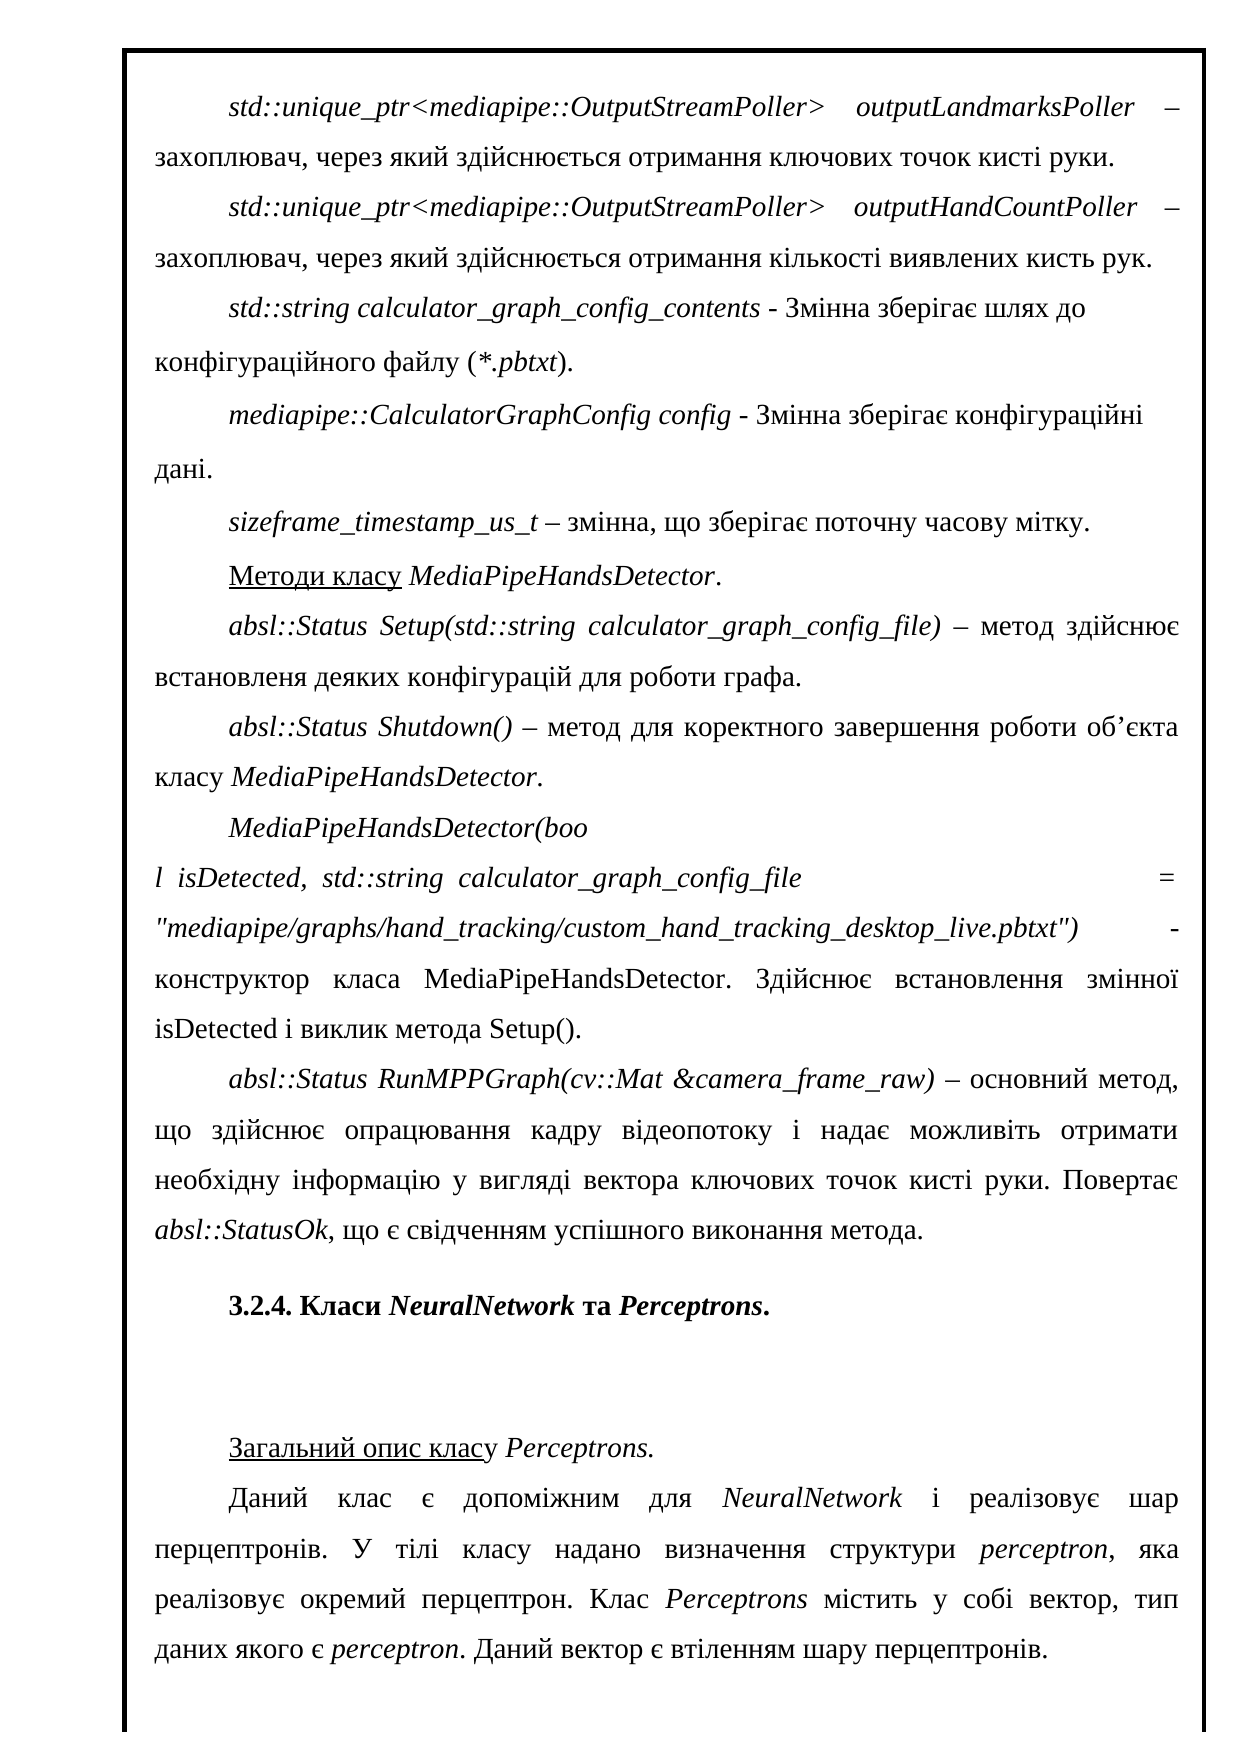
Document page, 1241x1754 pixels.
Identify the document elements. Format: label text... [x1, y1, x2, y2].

table_header std::unique_ptr<mediapipe::OutputStreamPoller> outputLandmarksPoller – захоплювач, через який здійснюється отримання ключових точок кисті руки. std::unique_ptr<mediapipe::OutputStreamPoller> outputHandCountPoller – захоплювач, через який здійснюється отримання кількості виявлених кисть рук. std::string calculator_graph_config_contents - Змінна зберігає шлях до конфігураційного файлу (*.pbtxt). mediapipe::CalculatorGraphConfig config - Змінна зберігає конфігураційні дані. sizeframe_timestamp_us_t – змінна, що зберігає поточну часову мітку. Методи класу MediaPipeHandsDetector. absl::Status Setup(std::string calculator_graph_config_file) – метод здійснює встановленя деяких конфігурацій для роботи графа. absl::Status Shutdown() – метод для коректного завершення роботи об’єкта класу MediaPipeHandsDetector. MediaPipeHandsDetector(bool_isDetected,_std::string_calculator_graph_config_file = "mediapipe/graphs/hand_tracking/custom_hand_tracking_desktop_live.pbtxt") - конструктор класа MediaPipeHandsDetector. Здійснює встановлення змінної isDetected і виклик метода Setup(). absl::Status RunMPPGraph(cv::Mat &camera_frame_raw) – основний метод, що здійснює опрацювання кадру відеопотоку і надає можливіть отримати необхідну інформацію у вигляді вектора ключових точок кисті руки. Повертає absl::StatusOk, що є свідченням успішного виконання метода. 3.2.4. Класи NeuralNetwork та Perceptrons. Загальний опис класу Perceptrons. Даний клас є допоміжним для NeuralNetwork і реалізовує шар перцептронів. У тілі класу надано визначення структури perceptron, яка реалізовує окремий перцептрон. Клас Perceptrons містить у собі вектор, тип даних якого є perceptron. Даний вектор є втіленням шару перцептронів. [127, 53, 1202, 1732]
